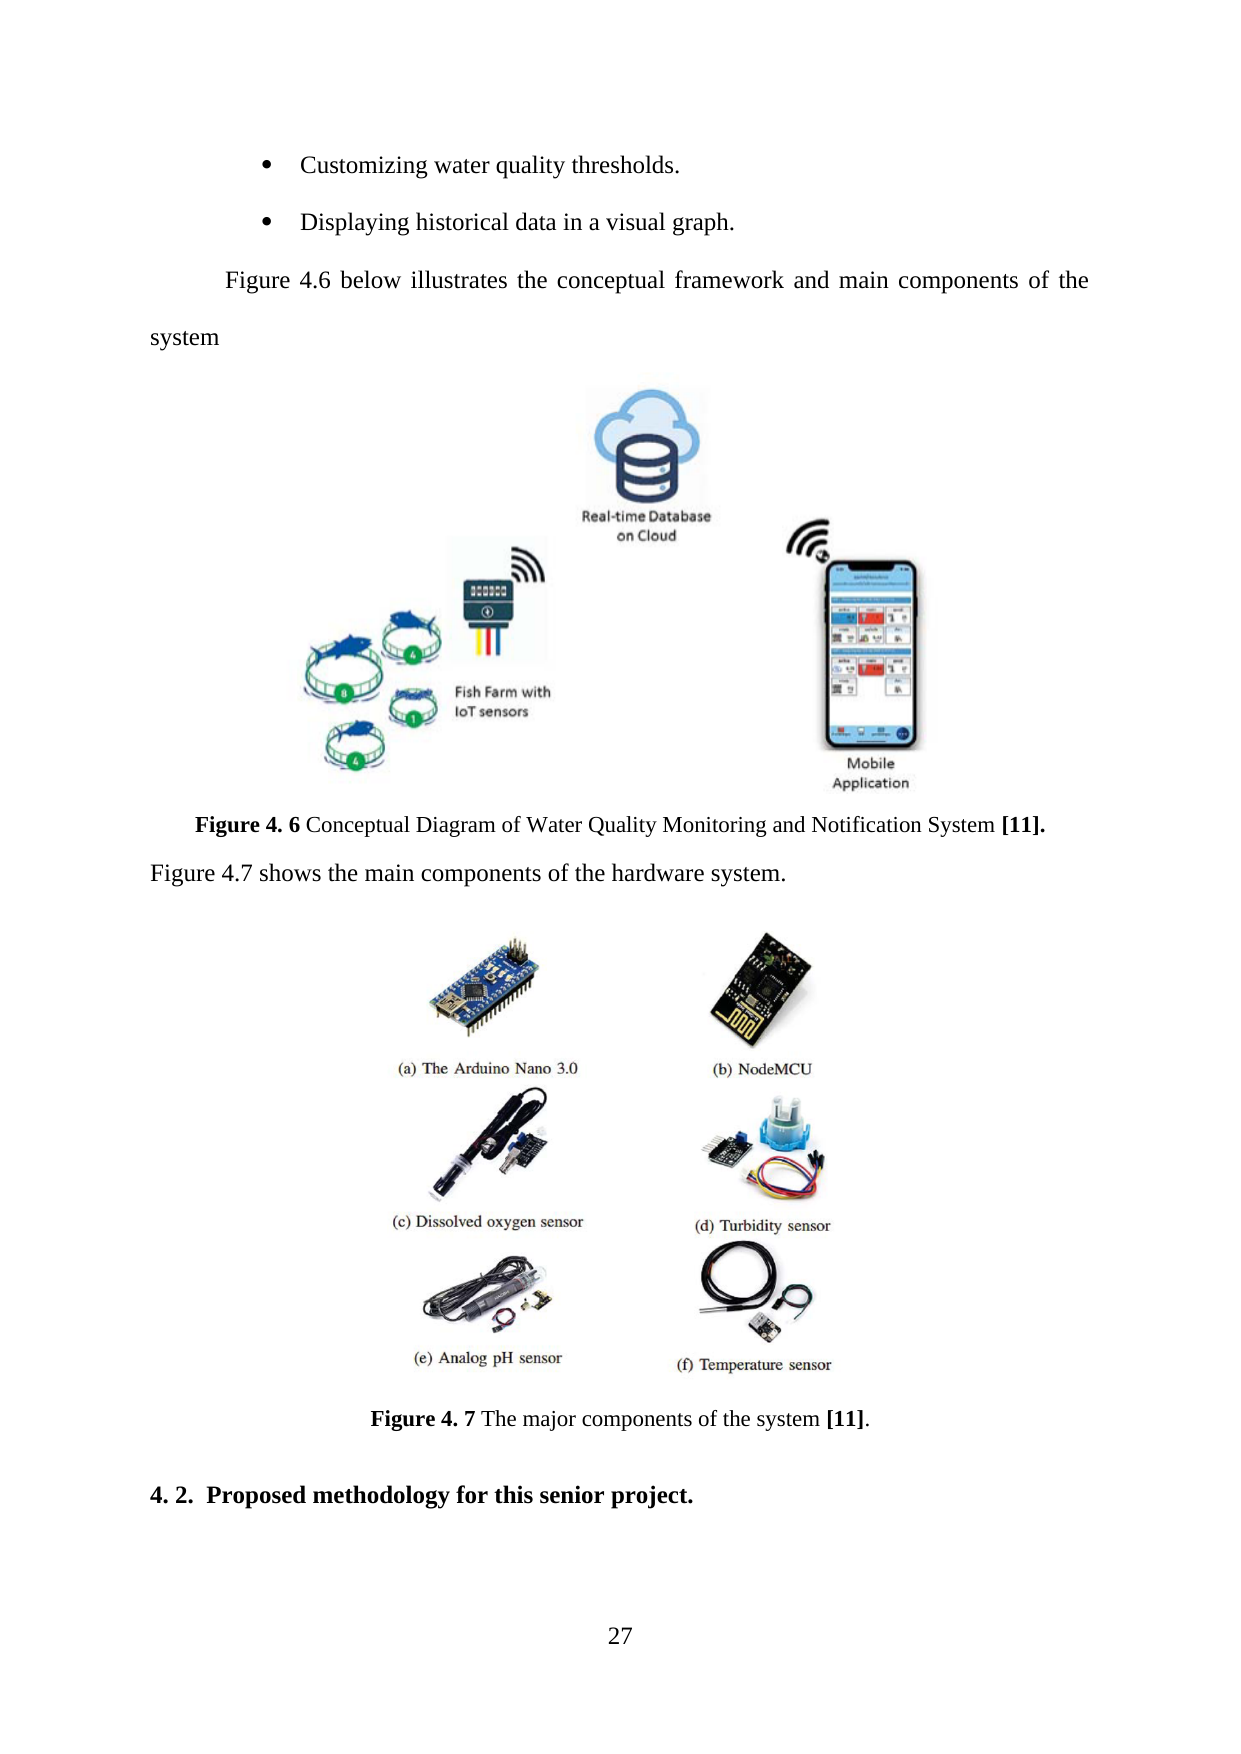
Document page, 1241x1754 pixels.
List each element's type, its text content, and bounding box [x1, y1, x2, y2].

picture [278, 372, 959, 803]
picture [383, 906, 868, 1388]
list Customizing water quality thresholds. [262, 150, 1090, 179]
list Displaying historical data in a visual graph. [262, 207, 1090, 236]
text Figure 4.6 below illustrates the conceptual framework and main components of the system [150, 265, 1090, 351]
subtitle Proposed methodology for this senior project. [150, 1481, 1090, 1509]
text Figure 4.7 shows the main components of the hardware system. [150, 858, 1090, 887]
text Figure 4. 7 The major components of the system [11]. [150, 1405, 1090, 1431]
text Figure 4. 6 Conceptual Diagram of Water Quality Monitoring and Notification System [11]. [150, 811, 1090, 838]
